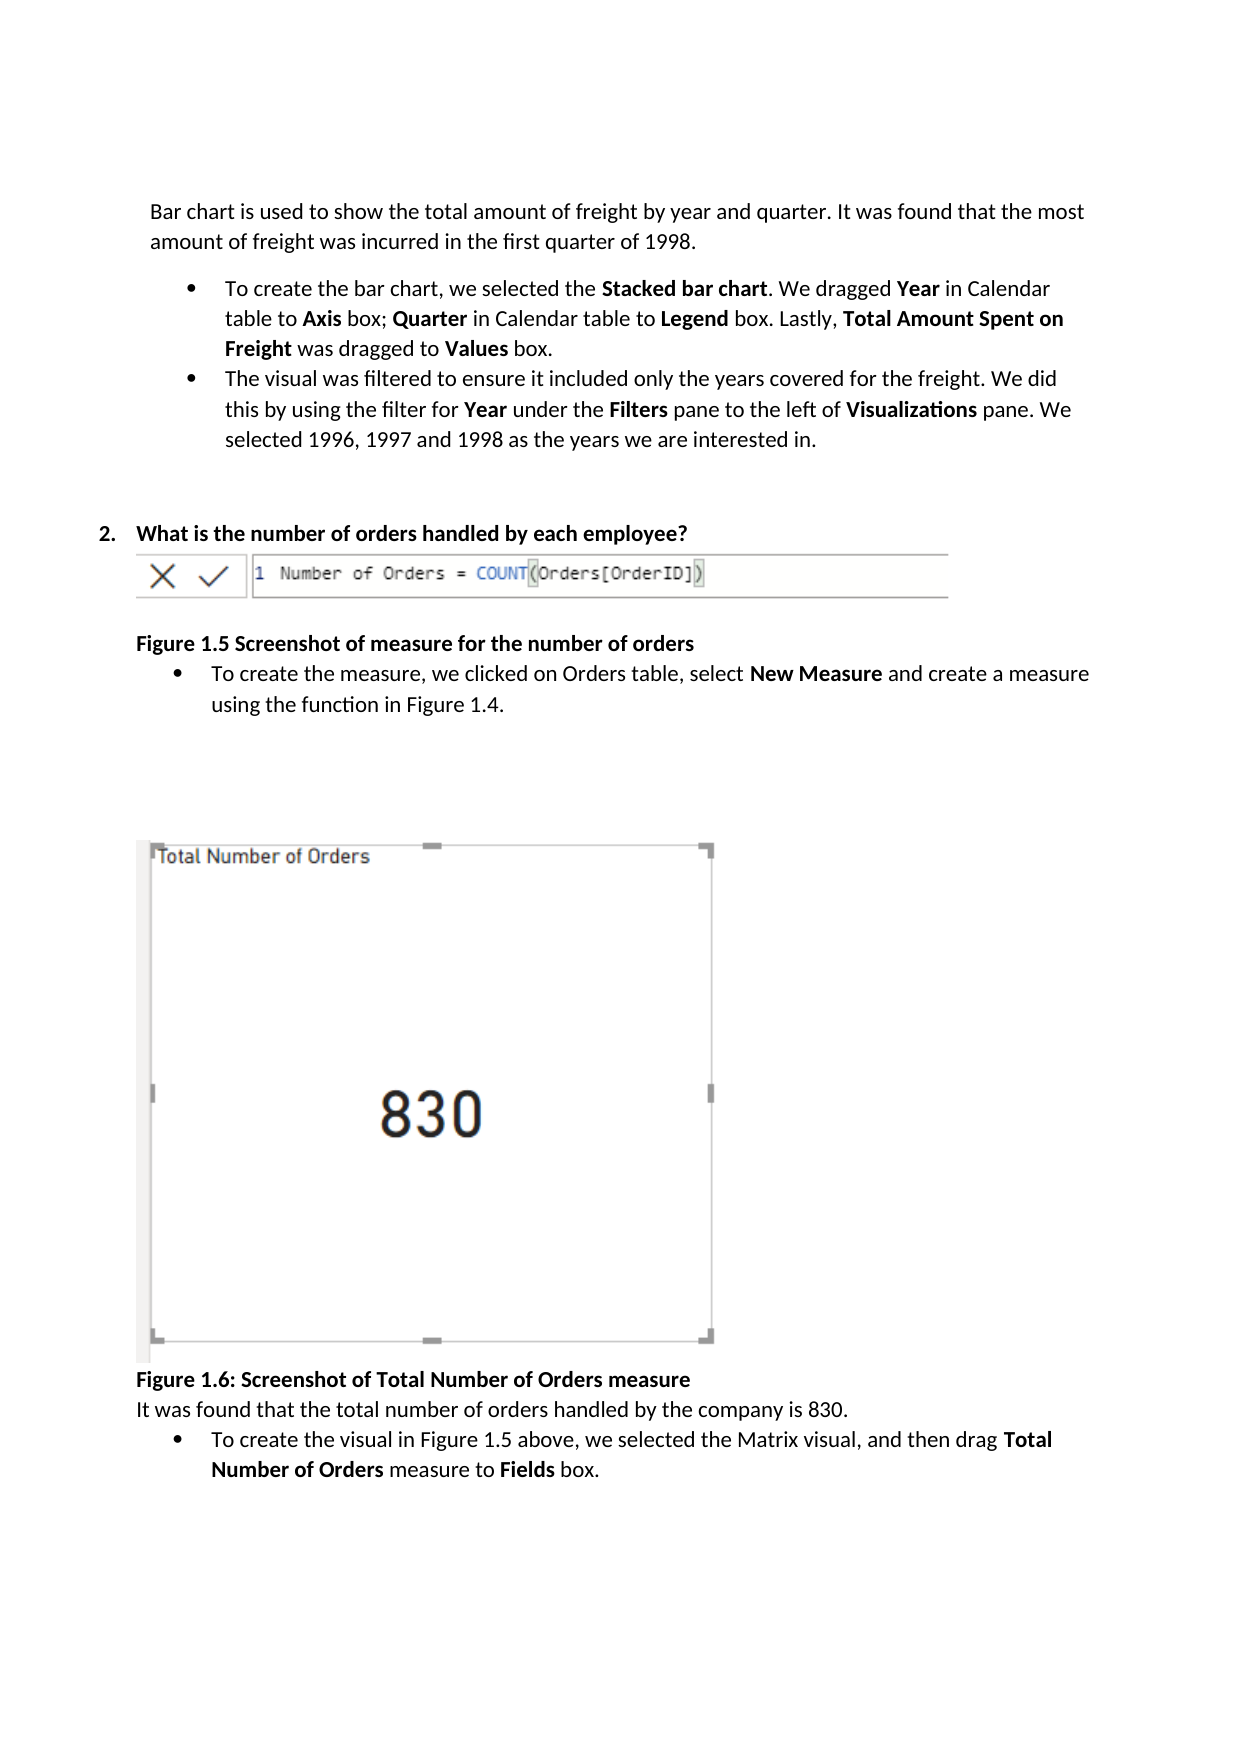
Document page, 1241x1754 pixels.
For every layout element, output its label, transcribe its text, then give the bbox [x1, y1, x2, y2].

list Figure 1.6: Screenshot of Total Number of Orders measure [136, 1365, 1090, 1393]
list It was found that the total number of orders handled by the company is 830. [136, 1395, 1090, 1423]
picture [136, 548, 949, 627]
list Figure 1.5 Screenshot of measure for the number of orders [136, 629, 1090, 657]
list To create the visual in Figure 1.5 above, we selected the Matrix visual, and then drag Total Number of Orders measure to Fields box. [173, 1425, 1090, 1483]
list What is the number of orders handled by each employee? [98, 519, 1090, 547]
list To create the measure, we clicked on Orders table, select New Measure and create a measure using the function in Figure 1.4. [173, 659, 1090, 718]
text Bar chart is used to show the total amount of freight by year and quarter. It was found that the most amount of freight was incurred in the first quarter of 1998. [150, 197, 1090, 255]
list The visual was filtered to ensure it included only the years covered for the freight. We did this by using the filter for Year under the Filters pane to the left of Visualizations pane. We selected 1996, 1997 and 1998 as the years we are interested in. [187, 364, 1090, 453]
picture [136, 840, 719, 1363]
list To create the bar chart, we selected the Stacked bar chart. We dragged Year in Calendar table to Axis box; Quarter in Calendar table to Legend box. Lastly, Total Amount Spent on Freight was dragged to Values box. [187, 274, 1090, 362]
